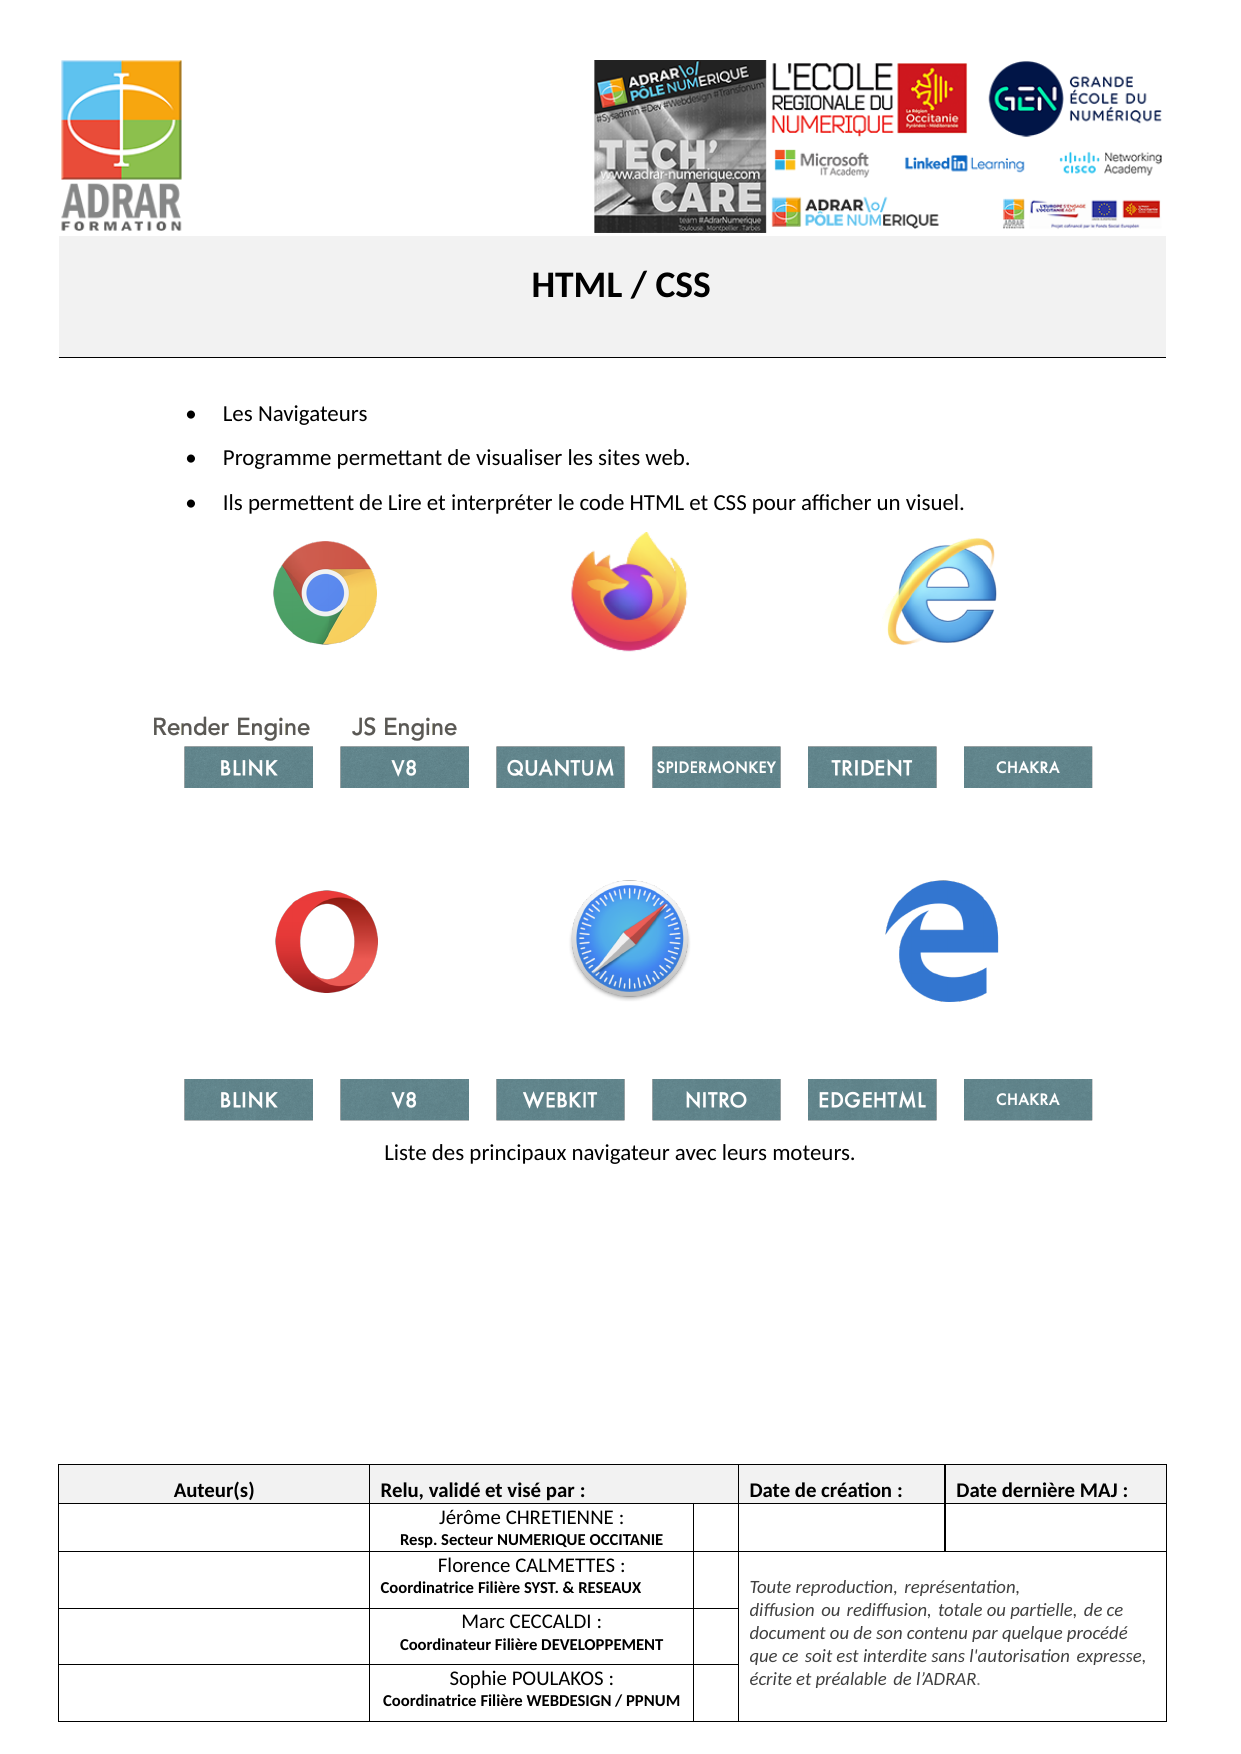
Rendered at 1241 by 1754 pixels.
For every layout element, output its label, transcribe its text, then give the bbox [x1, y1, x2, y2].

picture [147, 532, 1093, 1121]
list Programme permettant de visualiser les sites web. [185, 443, 1093, 471]
text Liste des principaux navigateur avec leurs moteurs. [148, 1138, 1093, 1166]
picture [61, 58, 183, 233]
picture [594, 60, 1166, 233]
list Ils permettent de Lire et interpréter le code HTML et CSS pour afficher un visuel. [185, 488, 1093, 516]
list Les Navigateurs [185, 399, 1093, 427]
